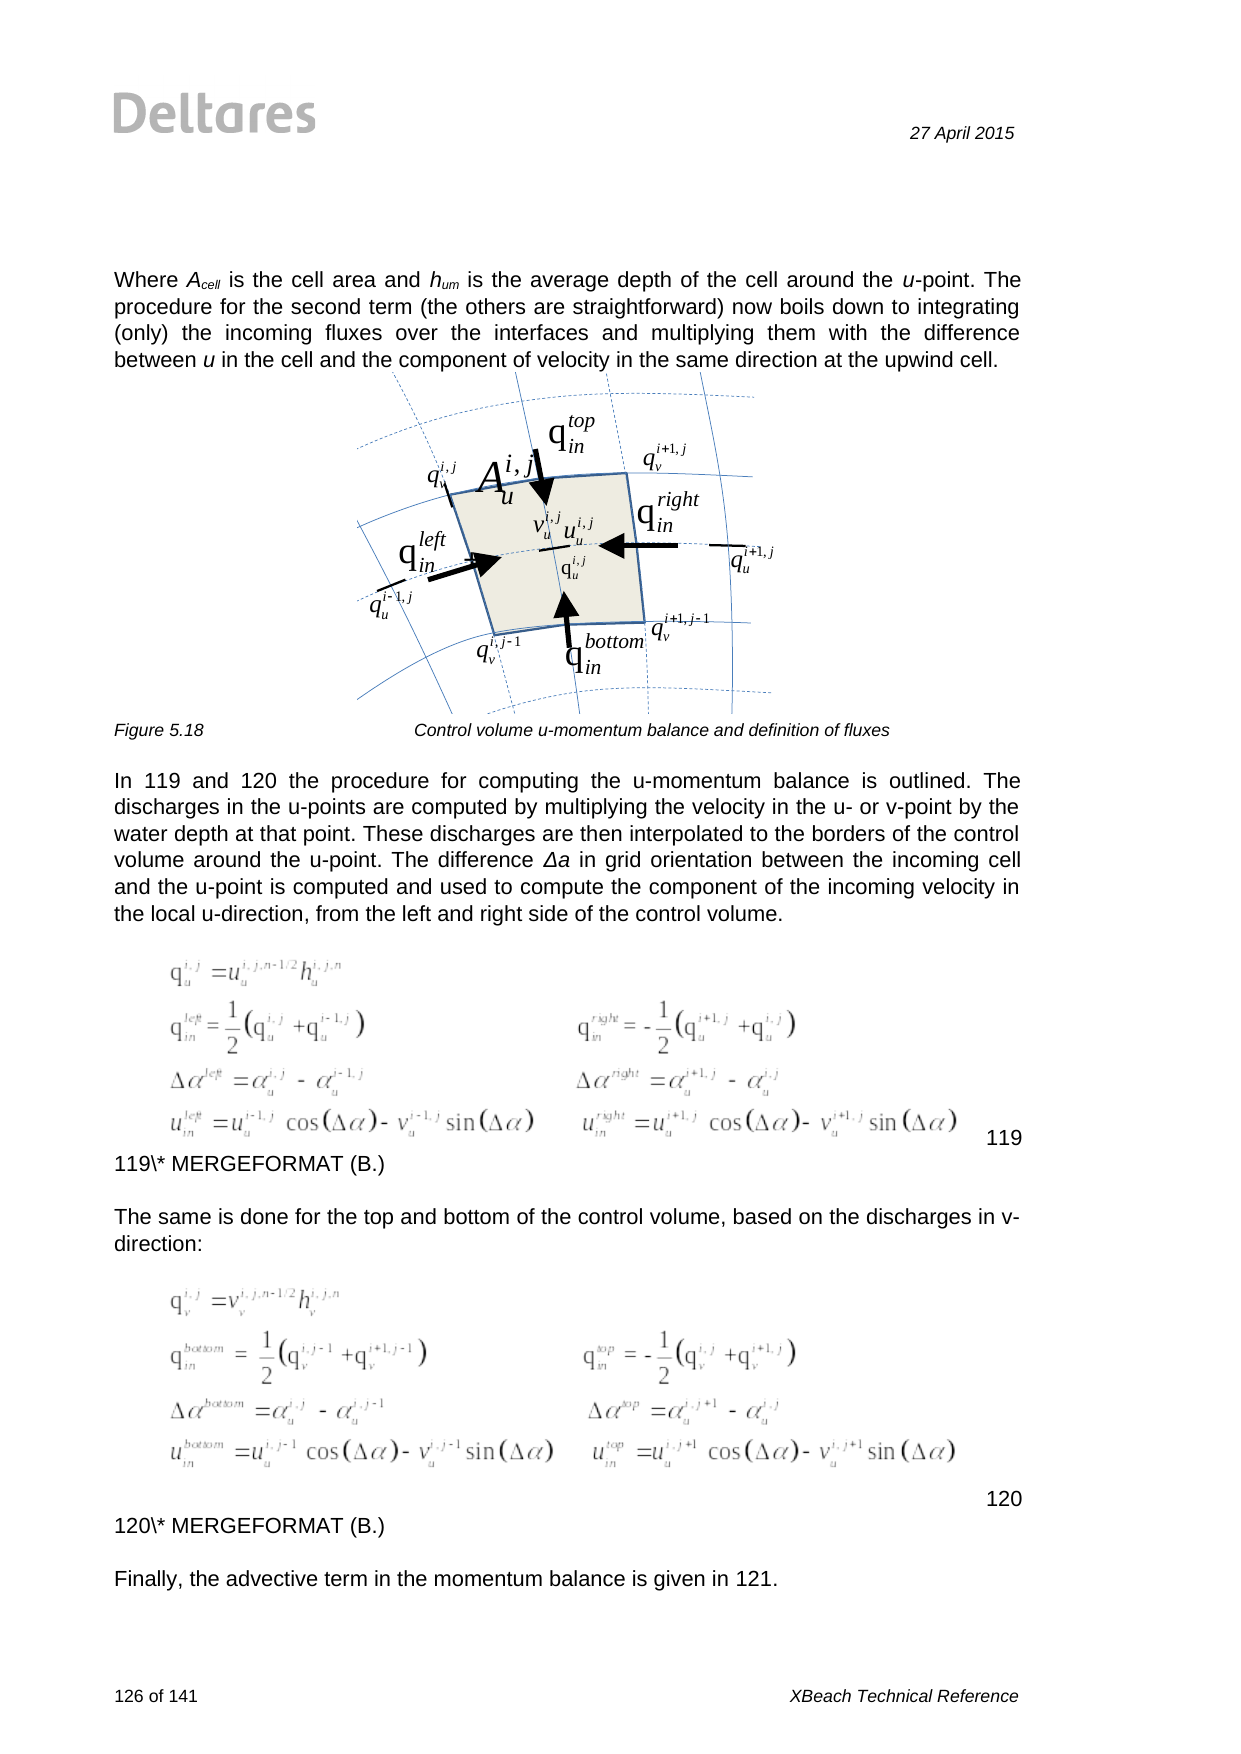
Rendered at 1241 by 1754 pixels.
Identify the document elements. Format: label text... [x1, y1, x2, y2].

text Finally, the advective term in the momentum balance is given in . [114, 1564, 1022, 1591]
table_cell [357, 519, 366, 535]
text Where Acell is the cell area and hum is the average depth of the cell around the u-point. The procedure for the second term (the others are straightforward) now boils down to integrating (only) the incoming fluxes over the interfaces and multiplying them with the difference between u in the cell and the component of velocity in the same direction at the upwind cell. [114, 266, 1022, 372]
picture [113, 75, 315, 133]
text The same is done for the top and bottom of the control volume, based on the discharges in v-direction: [114, 1203, 1022, 1256]
text In and the procedure for computing the u-momentum balance is outlined. The discharges in the u-points are computed by multiplying the velocity in the u- or v-point by the water depth at that point. These discharges are then interpolated to the borders of the control volume around the u-point. The difference Δa in grid orientation between the incoming cell and the u-point is computed and used to compute the component of the incoming velocity in the local u-direction, from the left and right side of the control volume. [114, 766, 1022, 926]
